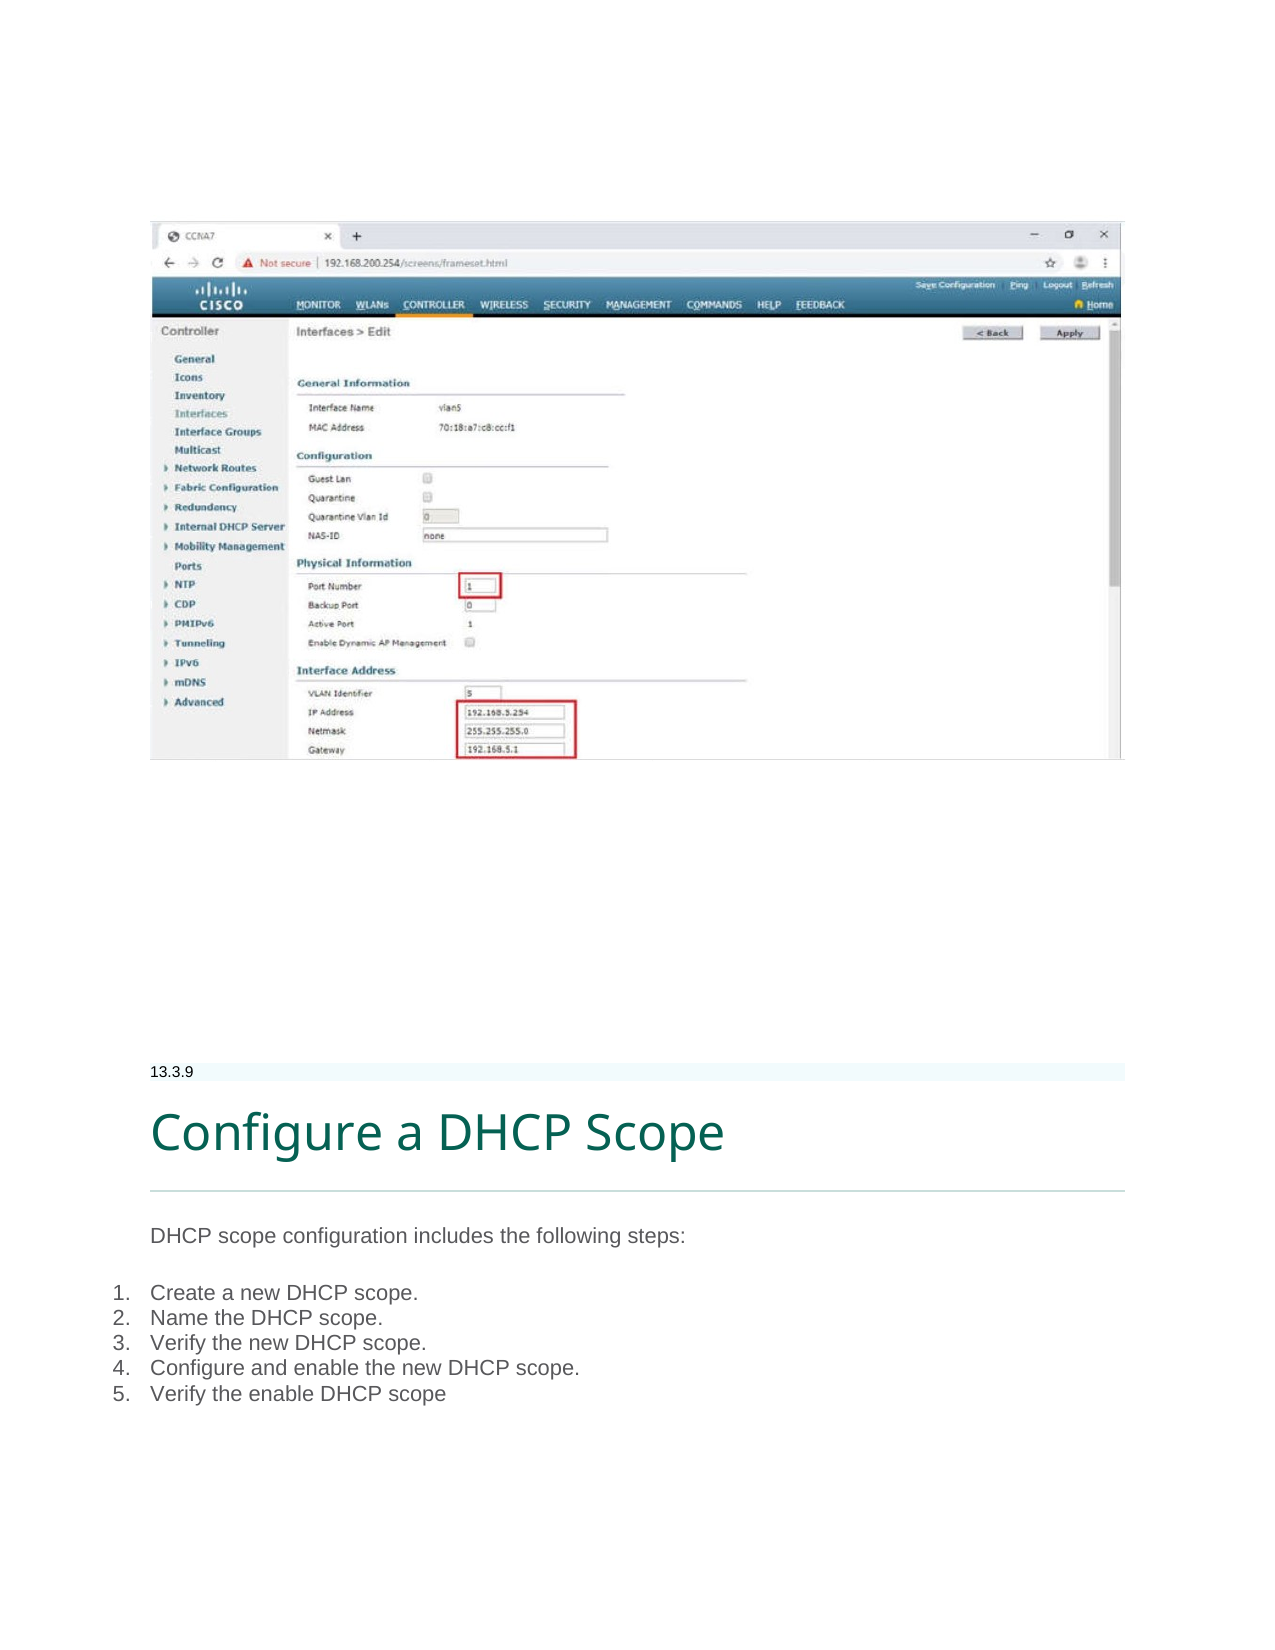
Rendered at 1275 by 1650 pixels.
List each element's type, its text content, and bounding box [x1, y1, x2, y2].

list Name the DHCP scope. [112, 1305, 1125, 1330]
list Verify the new DHCP scope. [112, 1330, 1125, 1355]
list Configure and enable the new DHCP scope. [112, 1355, 1125, 1381]
list Create a new DHCP scope. [112, 1280, 1125, 1305]
text DHCP scope configuration includes the following steps: [150, 1223, 1125, 1248]
subtitle Configure a DHCP Scope [150, 1097, 1125, 1190]
text 13.3.9 [150, 1063, 1125, 1081]
picture [150, 215, 1125, 762]
list Verify the enable DHCP scope [112, 1381, 1125, 1406]
